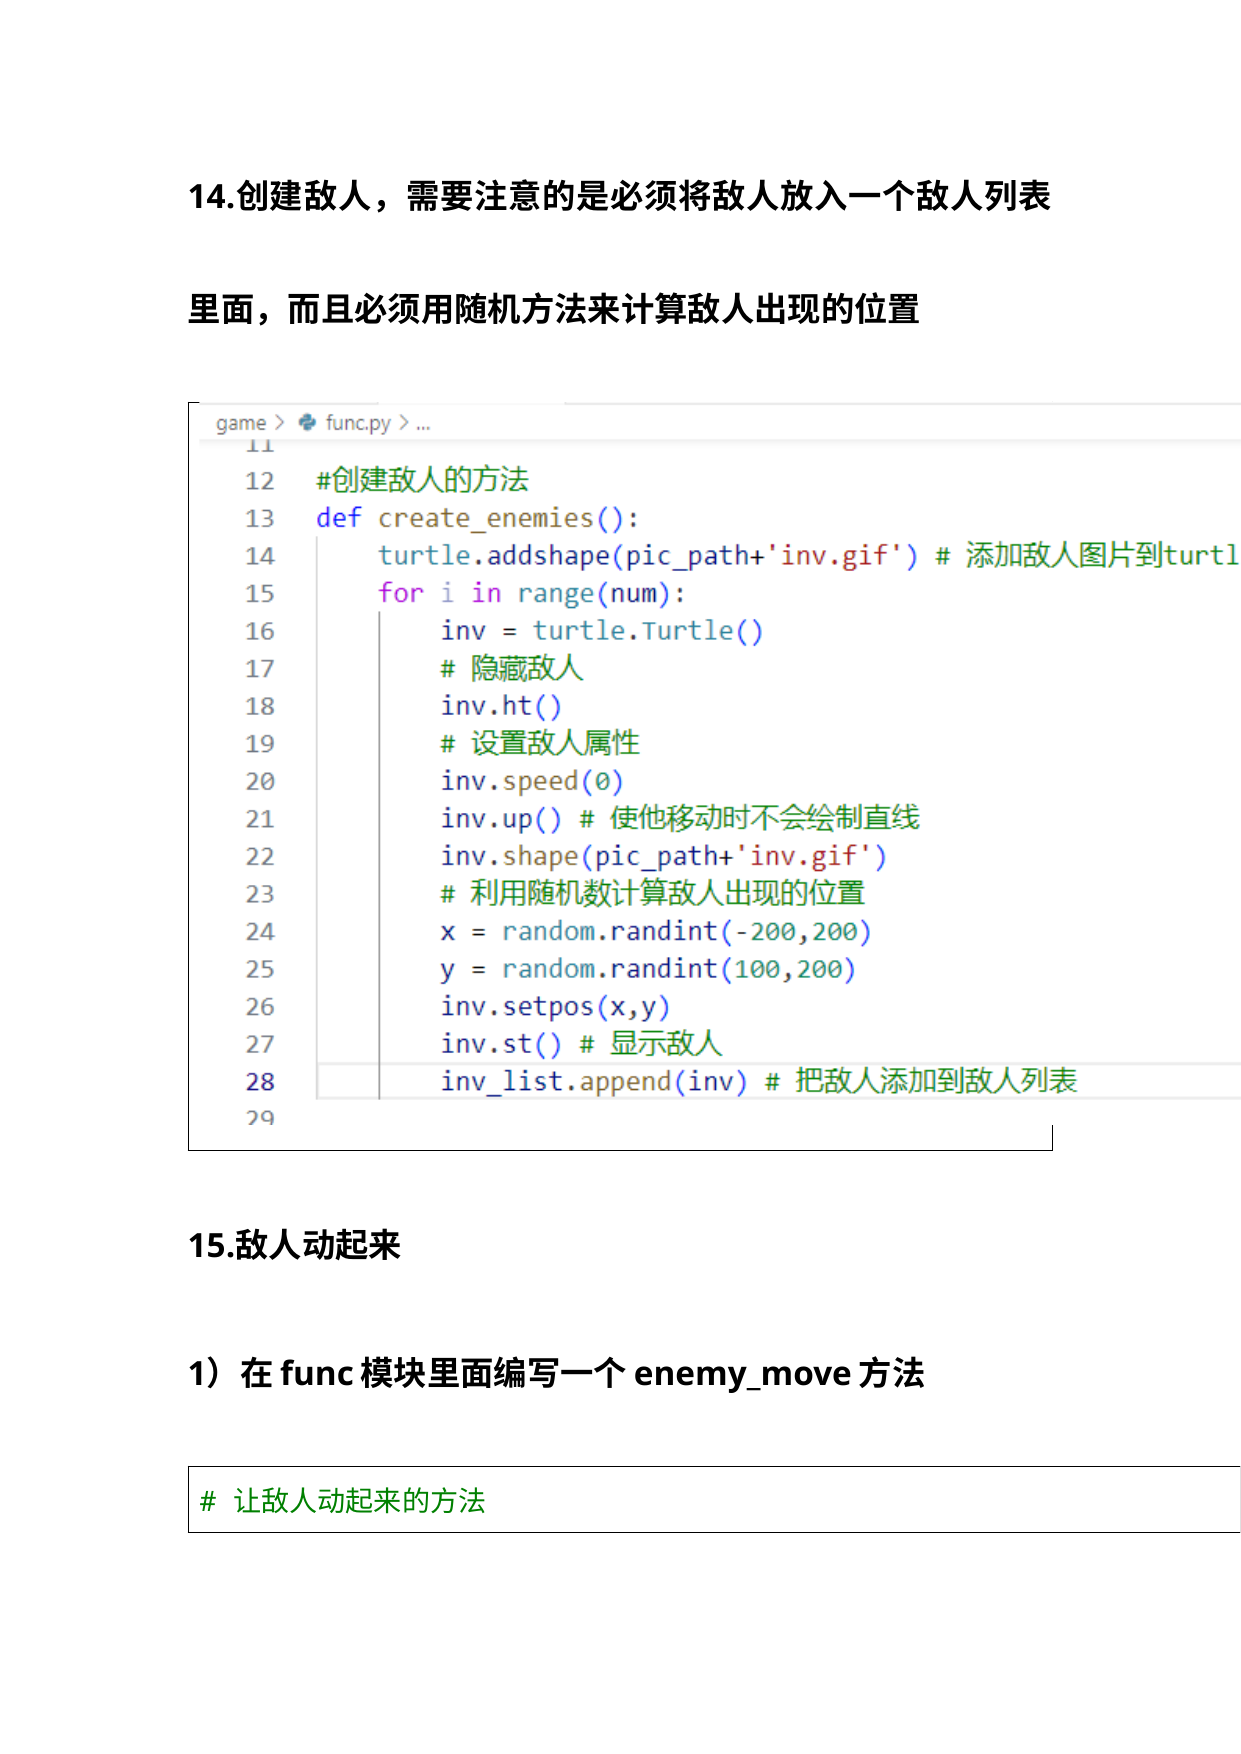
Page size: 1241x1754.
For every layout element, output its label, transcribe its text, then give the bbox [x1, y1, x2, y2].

subtitle 15.敌人动起来 [187, 1211, 1053, 1276]
table_header [189, 403, 1052, 1150]
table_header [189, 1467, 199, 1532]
subtitle 1）在func模块里面编写一个enemy_move方法 [187, 1338, 1053, 1403]
picture [199, 402, 1241, 1125]
subtitle 14.创建敌人，需要注意的是必须将敌人放入一个敌人列表里面，而且必须用随机方法来计算敌人出现的位置 [187, 162, 1053, 339]
